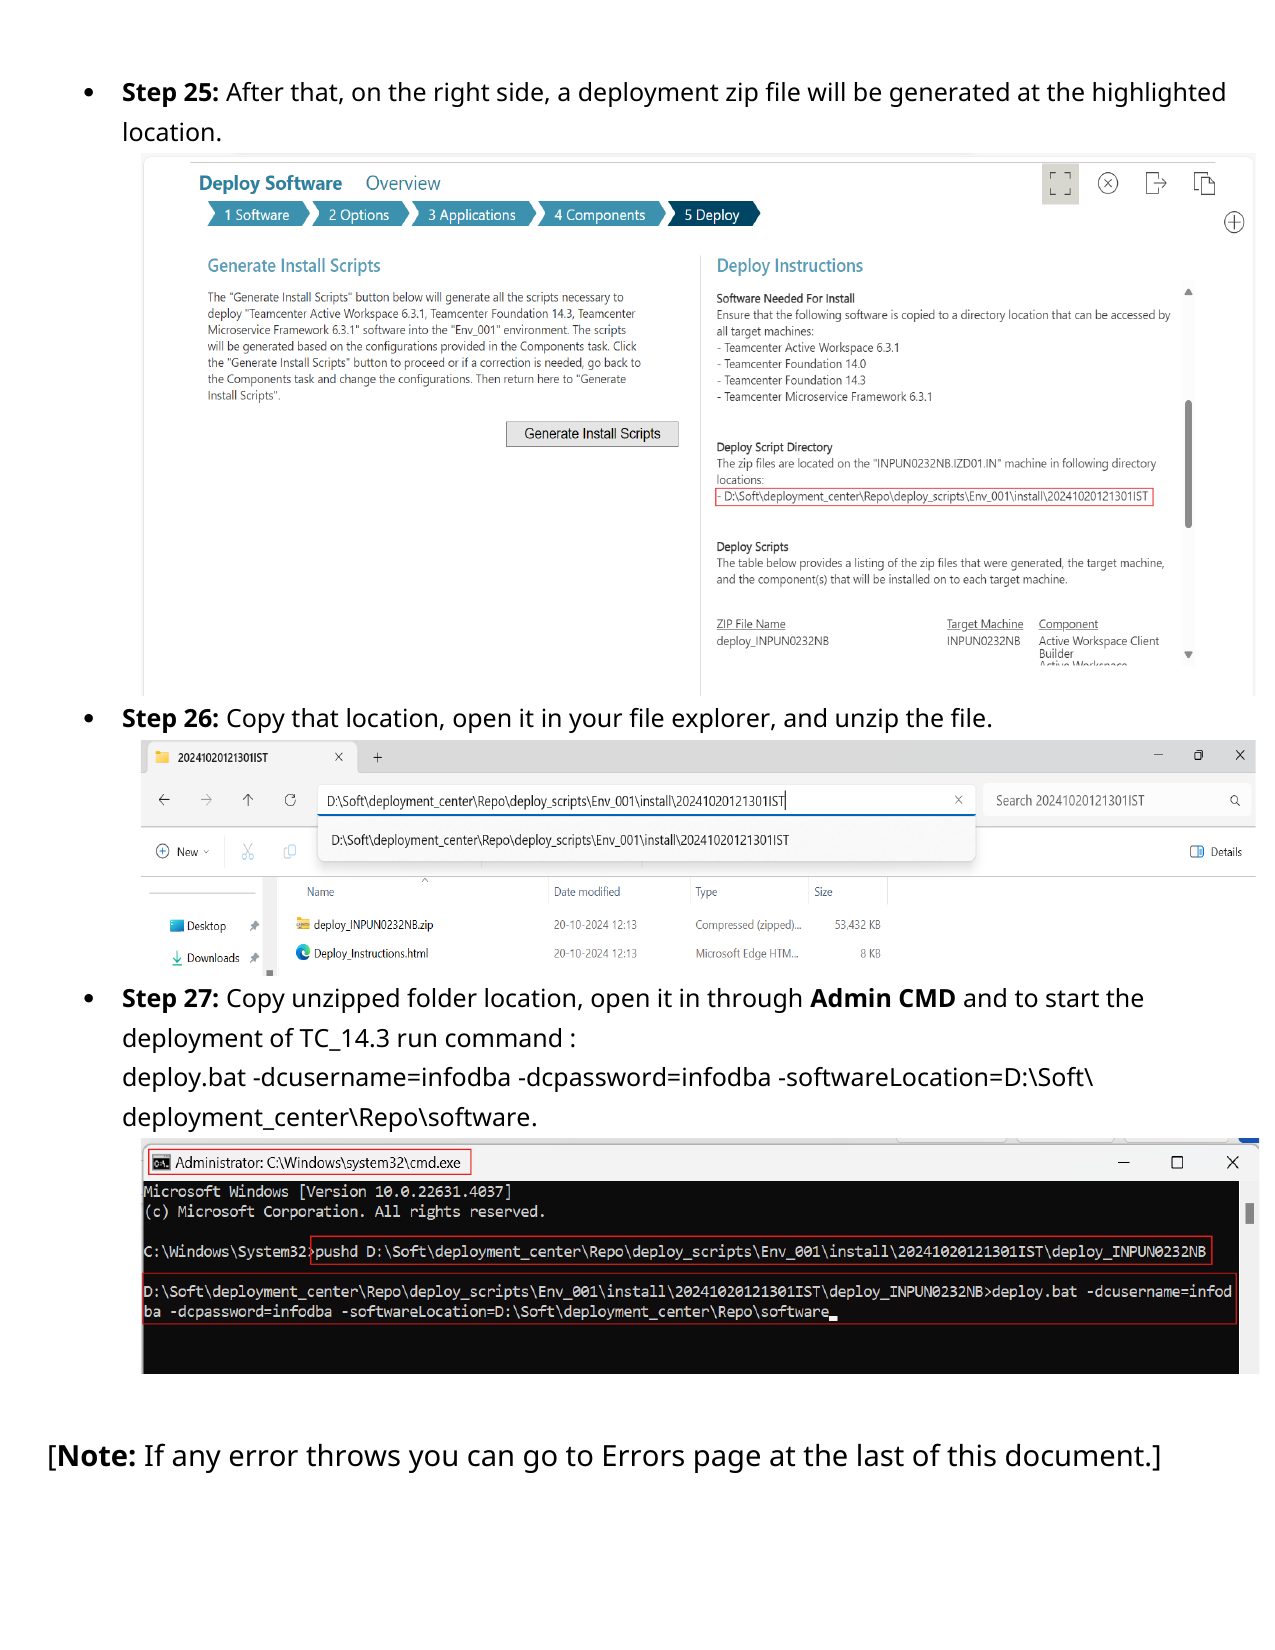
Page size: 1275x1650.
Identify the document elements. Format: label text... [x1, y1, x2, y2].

list Step 27: Copy unzipped folder location, open it in through Admin CMD and to start the deployment of TC_14.3 run command : deploy.bat -dcusername=infodba -dcpassword=infodba -softwareLocation=D:\Soft\deployment_center\Repo\software. [84, 981, 1237, 1413]
text [Note: If any error throws you can go to Errors page at the last of this document.] [47, 1436, 1237, 1475]
list Step 25: After that, on the right side, a deployment zip file will be generated at the highlighted location. [84, 75, 1237, 695]
list Step 26: Copy that location, open it in your file explorer, and unzip the file. [84, 701, 1237, 975]
